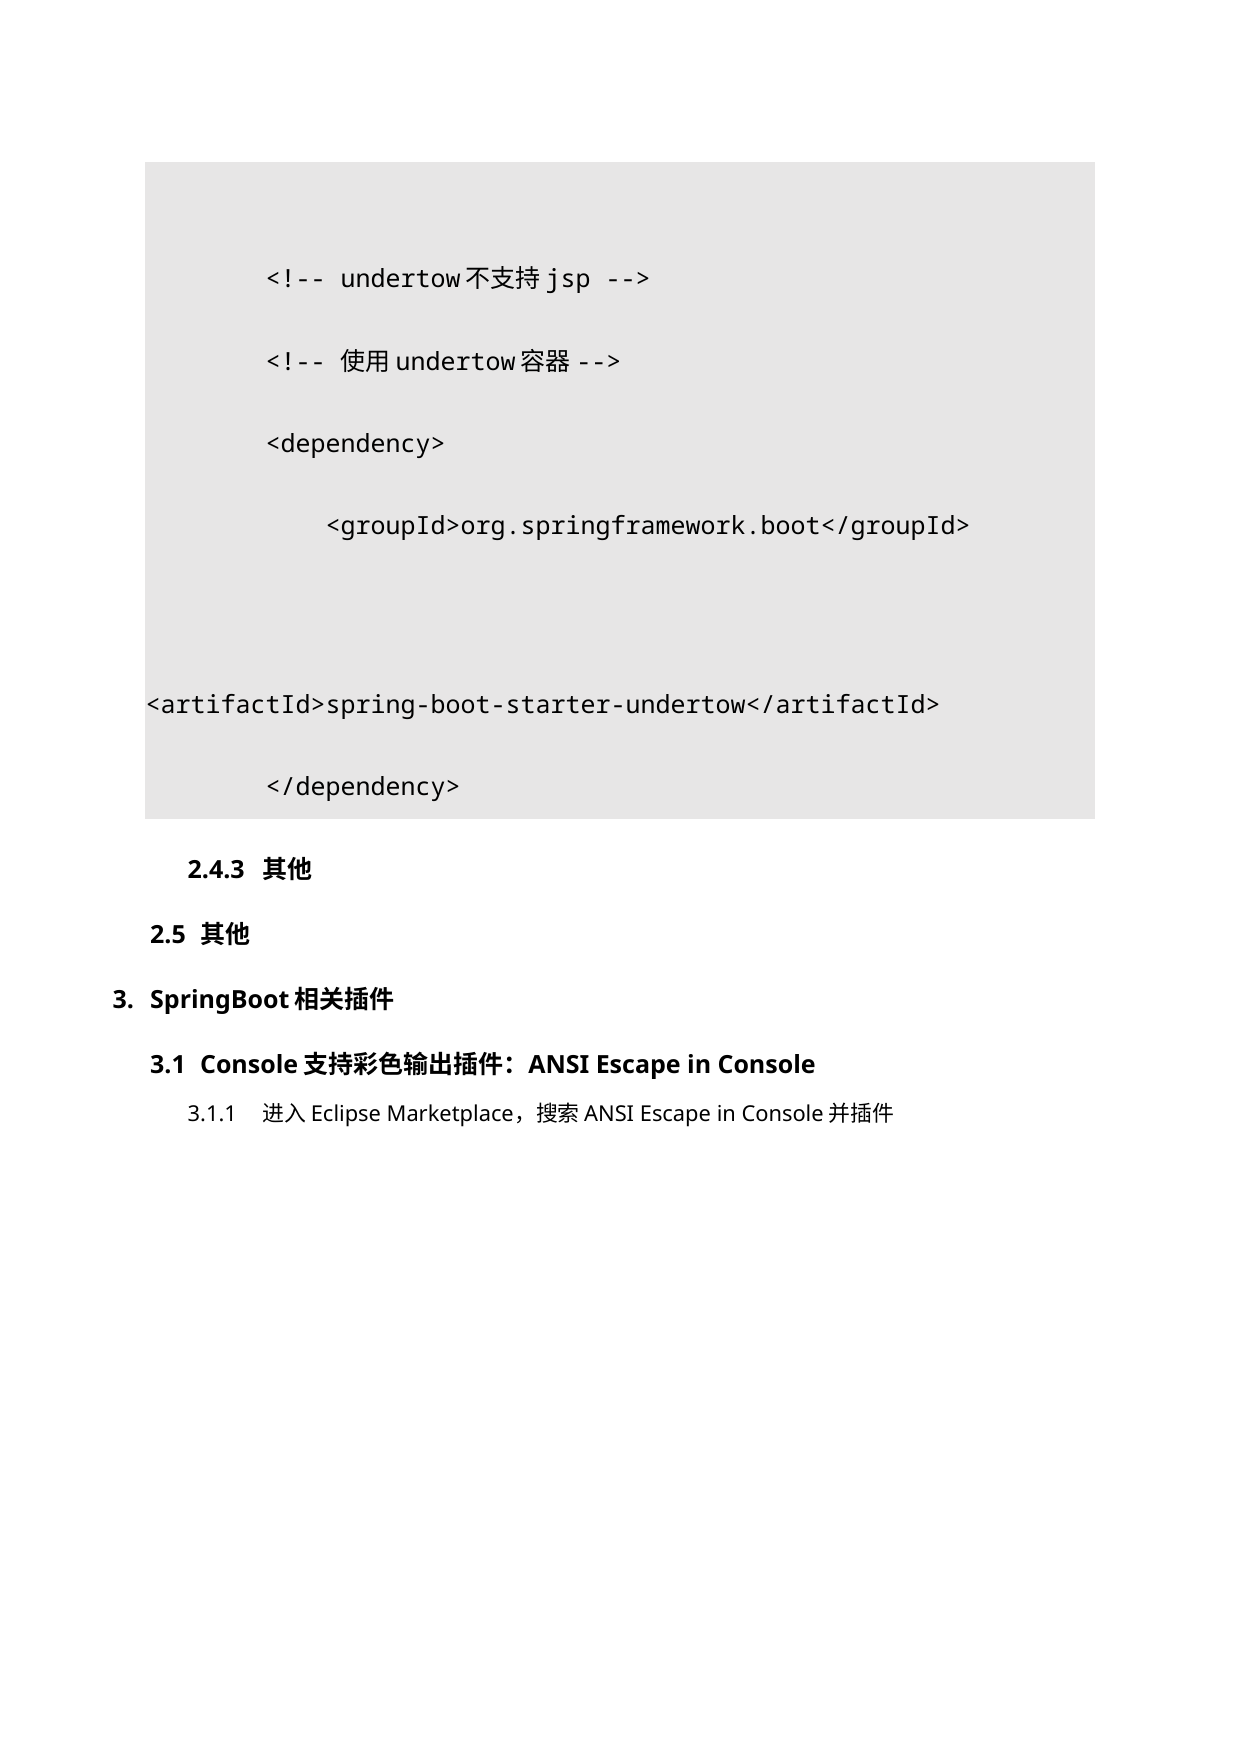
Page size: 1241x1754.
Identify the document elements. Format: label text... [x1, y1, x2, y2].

text <artifactId>spring-boot-starter-undertow</artifactId> [145, 574, 1095, 737]
text <dependency> [145, 410, 1095, 475]
list SpringBoot相关插件 [112, 966, 1095, 1031]
text </dependency> [145, 754, 1095, 819]
text <!-- undertow不支持jsp --> [145, 244, 1095, 309]
text <!-- 使用undertow容器 --> [145, 327, 1095, 392]
list 进入Eclipse Marketplace，搜索ANSI Escape in Console并插件 [187, 1096, 1095, 1128]
list 其他 [150, 901, 1095, 966]
text <groupId>org.springframework.boot</groupId> [145, 492, 1095, 557]
list Console支持彩色输出插件：ANSI Escape in Console [150, 1031, 1095, 1096]
list 其他 [187, 836, 1095, 901]
